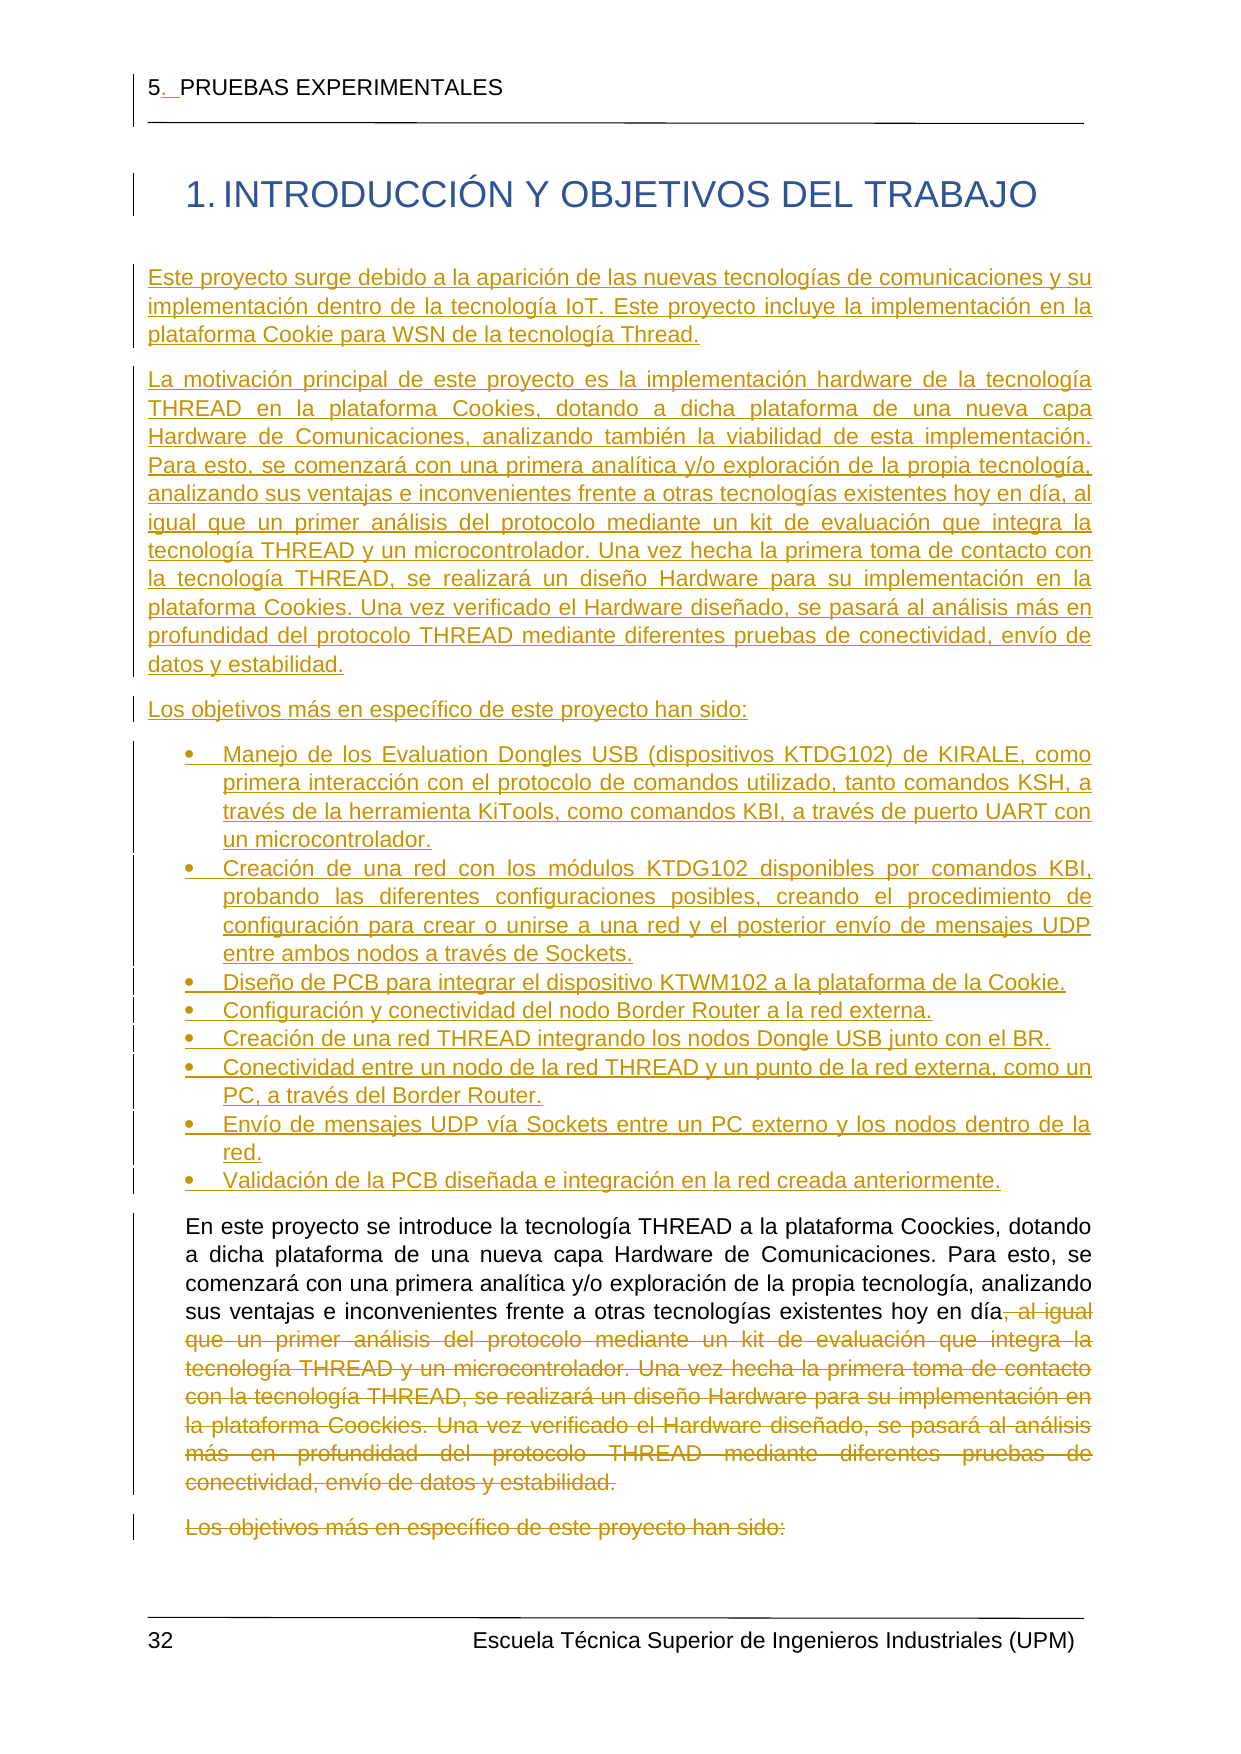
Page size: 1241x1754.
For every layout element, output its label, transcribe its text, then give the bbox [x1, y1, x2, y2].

subtitle INTRODUCCIÓN Y OBJETIVOS DEL TRABAJO [185, 173, 1092, 216]
